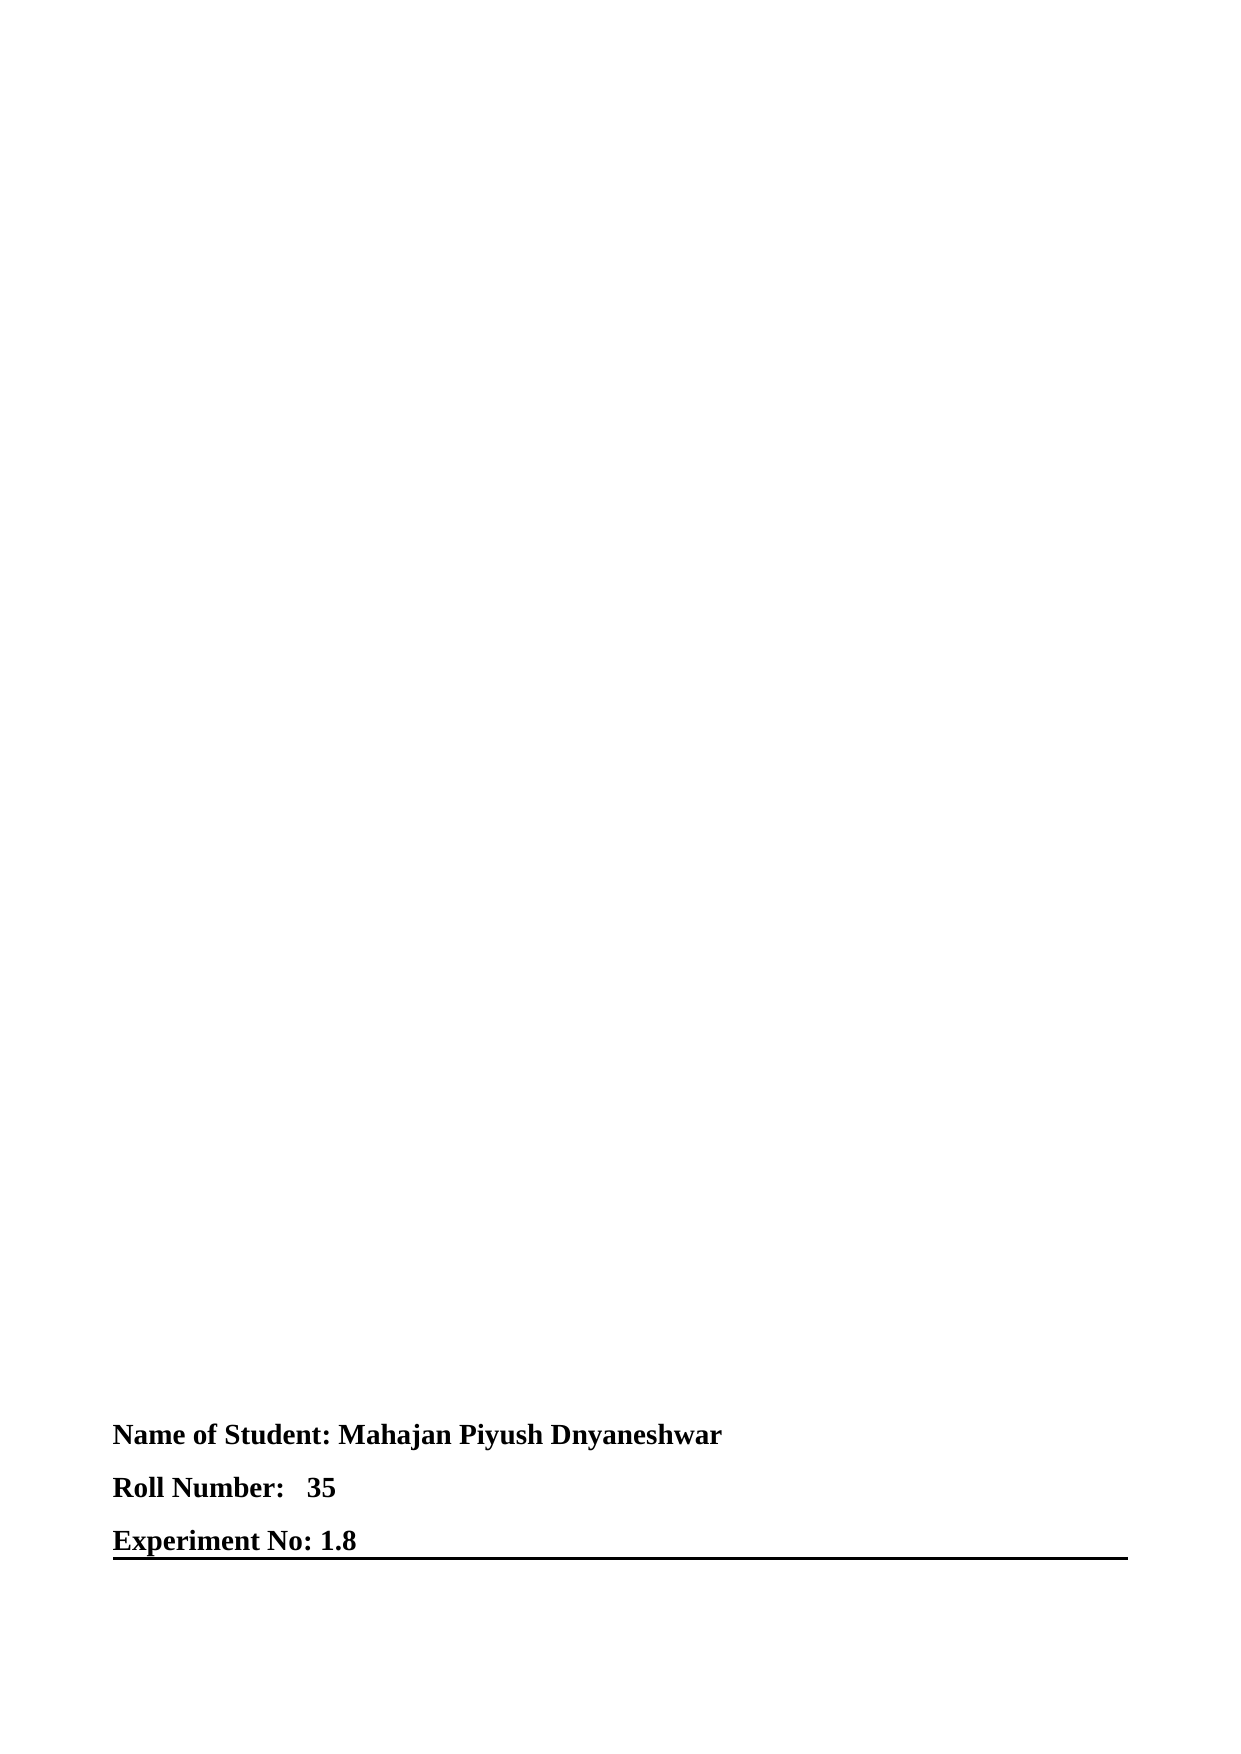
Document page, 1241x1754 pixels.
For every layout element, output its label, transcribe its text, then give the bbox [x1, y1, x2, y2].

text Roll Number: 35 [112, 1470, 1128, 1504]
text Name of Student: Mahajan Piyush Dnyaneshwar [112, 1417, 1128, 1451]
text Experiment No: 1.8 [112, 1523, 1128, 1560]
